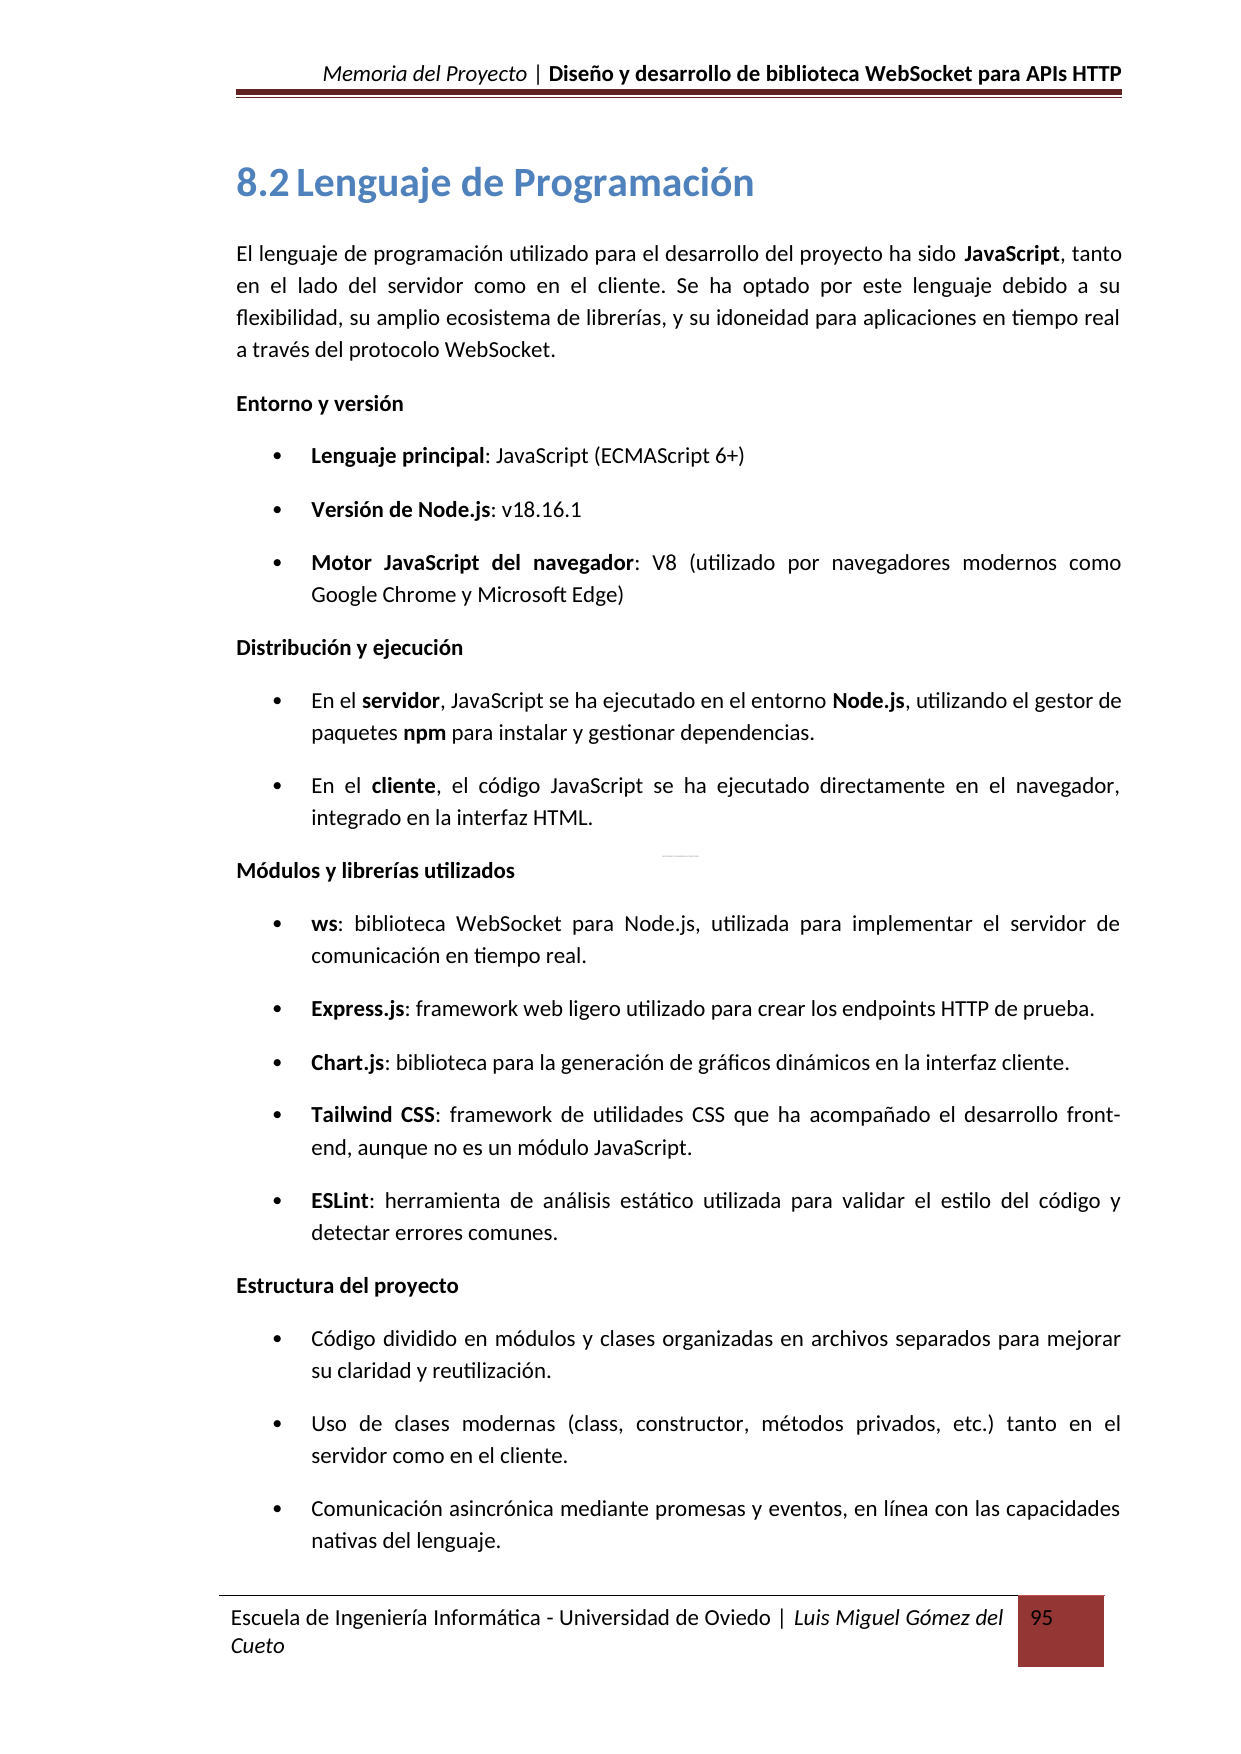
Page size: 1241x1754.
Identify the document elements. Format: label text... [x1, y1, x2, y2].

text Distribución y ejecución [236, 633, 1122, 661]
list Código dividido en módulos y clases organizadas en archivos separados para mejorar su claridad y reutilización. [274, 1324, 1122, 1384]
list Express.js: framework web ligero utilizado para crear los endpoints HTTP de prueba. [274, 994, 1122, 1023]
list Chart.js: biblioteca para la generación de gráficos dinámicos en la interfaz cliente. [274, 1048, 1122, 1076]
list Tailwind CSS: framework de utilidades CSS que ha acompañado el desarrollo front-end, aunque no es un módulo JavaScript. [274, 1101, 1122, 1161]
text Módulos y librerías utilizados [236, 856, 1122, 884]
list Versión de Node.js: v18.16.1 [274, 495, 1122, 523]
list Uso de clases modernas (class, constructor, métodos privados, etc.) tanto en el servidor como en el cliente. [274, 1409, 1122, 1469]
subtitle Lenguaje de Programación [236, 156, 1122, 206]
list Motor JavaScript del navegador: V8 (utilizado por navegadores modernos como Google Chrome y Microsoft Edge) [274, 548, 1122, 608]
text El lenguaje de programación utilizado para el desarrollo del proyecto ha sido JavaScript, tanto en el lado del servidor como en el cliente. Se ha optado por este lenguaje debido a su flexibilidad, su amplio ecosistema de librerías, y su idoneidad para aplicaciones en tiempo real a través del protocolo WebSocket. [236, 239, 1122, 364]
list En el cliente, el código JavaScript se ha ejecutado directamente en el navegador, integrado en la interfaz HTML. [274, 771, 1122, 831]
list Comunicación asincrónica mediante promesas y eventos, en línea con las capacidades nativas del lenguaje. [274, 1494, 1122, 1555]
text Entorno y versión [236, 389, 1122, 417]
list En el servidor, JavaScript se ha ejecutado en el entorno Node.js, utilizando el gestor de paquetes npm para instalar y gestionar dependencias. [274, 686, 1122, 746]
list Lenguaje principal: JavaScript (ECMAScript 6+) [274, 442, 1122, 470]
list ESLint: herramienta de análisis estático utilizada para validar el estilo del código y detectar errores comunes. [274, 1186, 1122, 1246]
list ws: biblioteca WebSocket para Node.js, utilizada para implementar el servidor de comunicación en tiempo real. [274, 909, 1122, 969]
text Estructura del proyecto [236, 1271, 1122, 1299]
